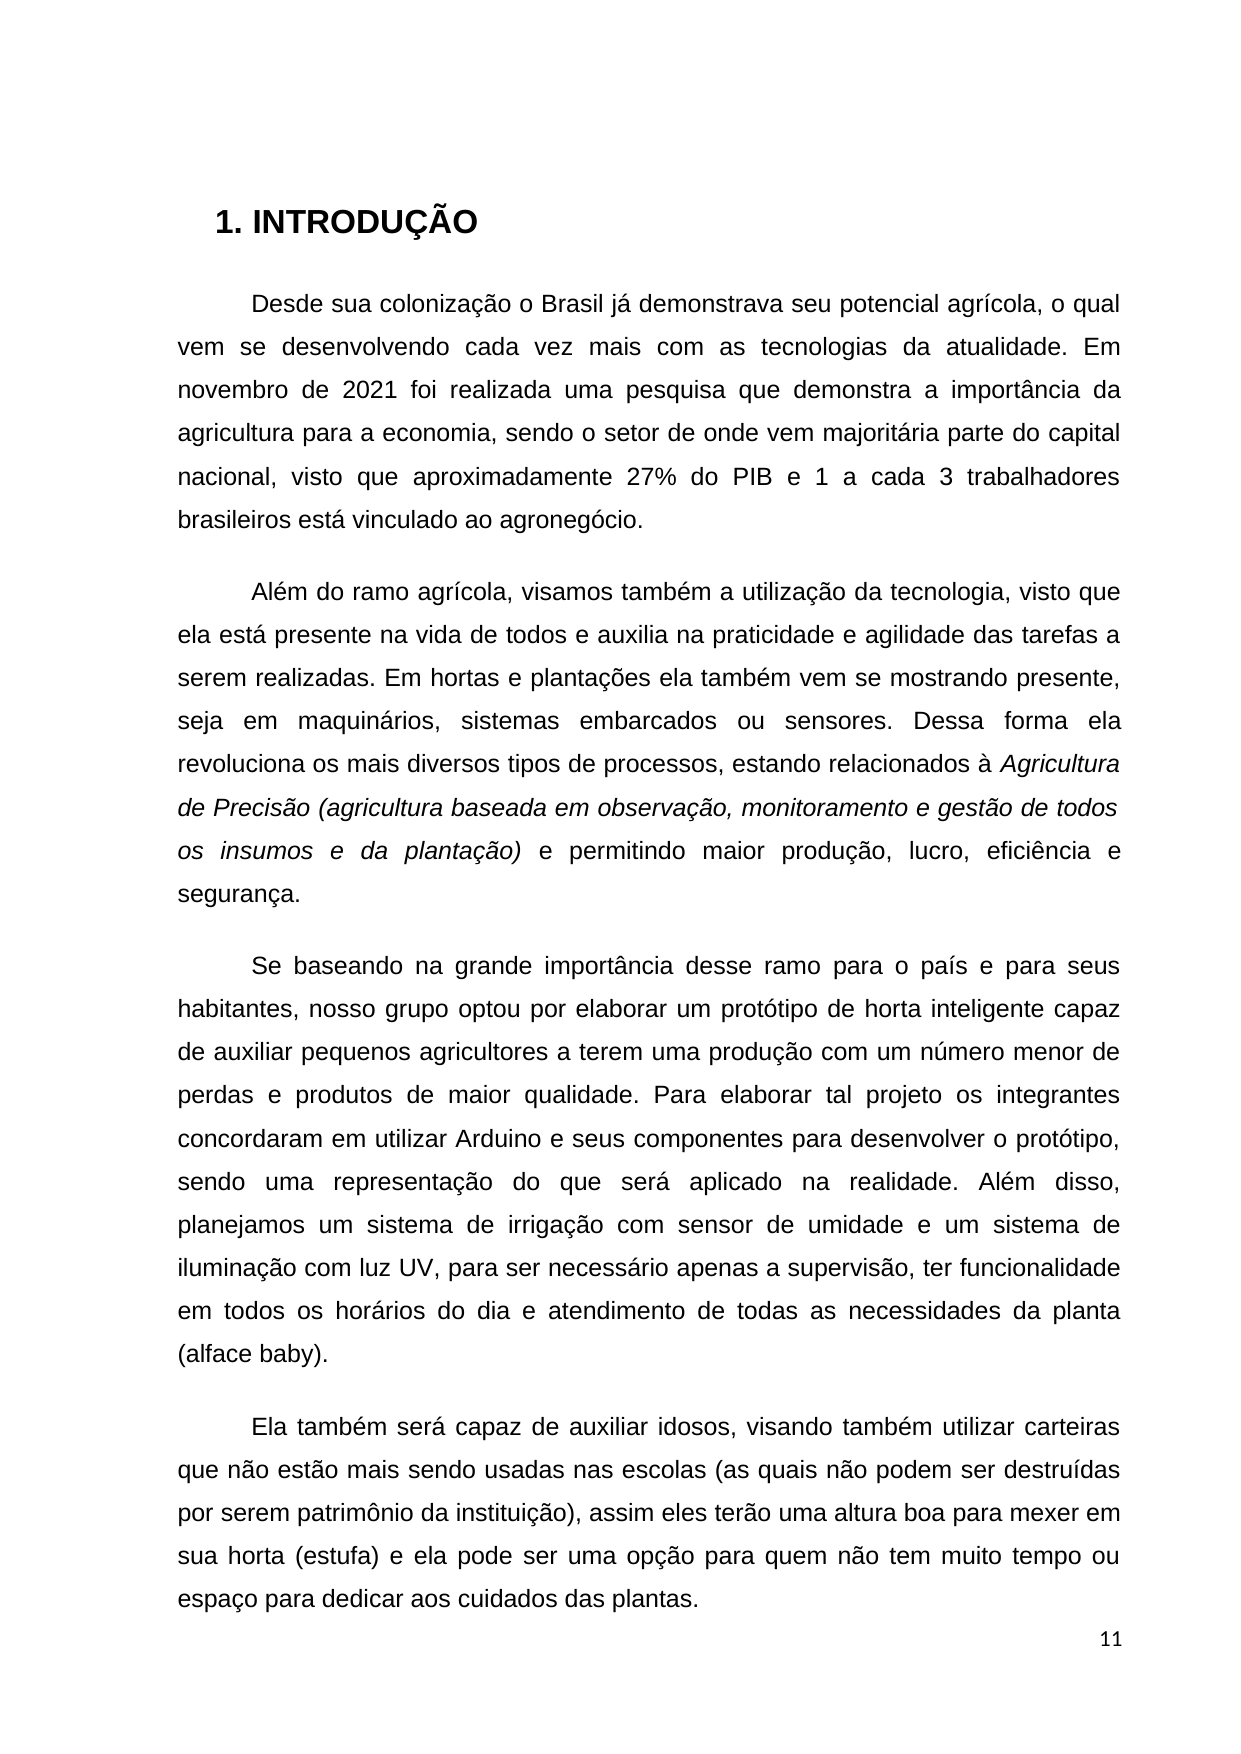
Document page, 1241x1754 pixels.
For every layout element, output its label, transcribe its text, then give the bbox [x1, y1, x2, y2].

text Ela também será capaz de auxiliar idosos, visando também utilizar carteiras que não estão mais sendo usadas nas escolas (as quais não podem ser destruídas por serem patrimônio da instituição), assim eles terão uma altura boa para mexer em sua horta (estufa) e ela pode ser uma opção para quem não tem muito tempo ou espaço para dedicar aos cuidados das plantas. [177, 1411, 1122, 1613]
text Além do ramo agrícola, visamos também a utilização da tecnologia, visto que ela está presente na vida de todos e auxilia na praticidade e agilidade das tarefas a serem realizadas. Em hortas e plantações ela também vem se mostrando presente, seja em maquinários, sistemas embarcados ou sensores. Dessa forma ela revoluciona os mais diversos tipos de processos, estando relacionados à Agricultura de Precisão (agricultura baseada em observação, monitoramento e gestão de todos os insumos e da plantação) e permitindo maior produção, lucro, eficiência e segurança. [177, 577, 1122, 907]
text Se baseando na grande importância desse ramo para o país e para seus habitantes, nosso grupo optou por elaborar um protótipo de horta inteligente capaz de auxiliar pequenos agricultores a terem uma produção com um número menor de perdas e produtos de maior qualidade. Para elaborar tal projeto os integrantes concordaram em utilizar Arduino e seus componentes para desenvolver o protótipo, sendo uma representação do que será aplicado na realidade. Além disso, planejamos um sistema de irrigação com sensor de umidade e um sistema de iluminação com luz UV, para ser necessário apenas a supervisão, ter funcionalidade em todos os horários do dia e atendimento de todas as necessidades da planta (alface baby). [177, 951, 1122, 1368]
text Desde sua colonização o Brasil já demonstrava seu potencial agrícola, o qual vem se desenvolvendo cada vez mais com as tecnologias da atualidade. Em novembro de 2021 foi realizada uma pesquisa que demonstra a importância da agricultura para a economia, sendo o setor de onde vem majoritária parte do capital nacional, visto que aproximadamente 27% do PIB e 1 a cada 3 trabalhadores brasileiros está vinculado ao agronegócio. [177, 289, 1122, 533]
subtitle INTRODUÇÃO [215, 202, 1122, 241]
